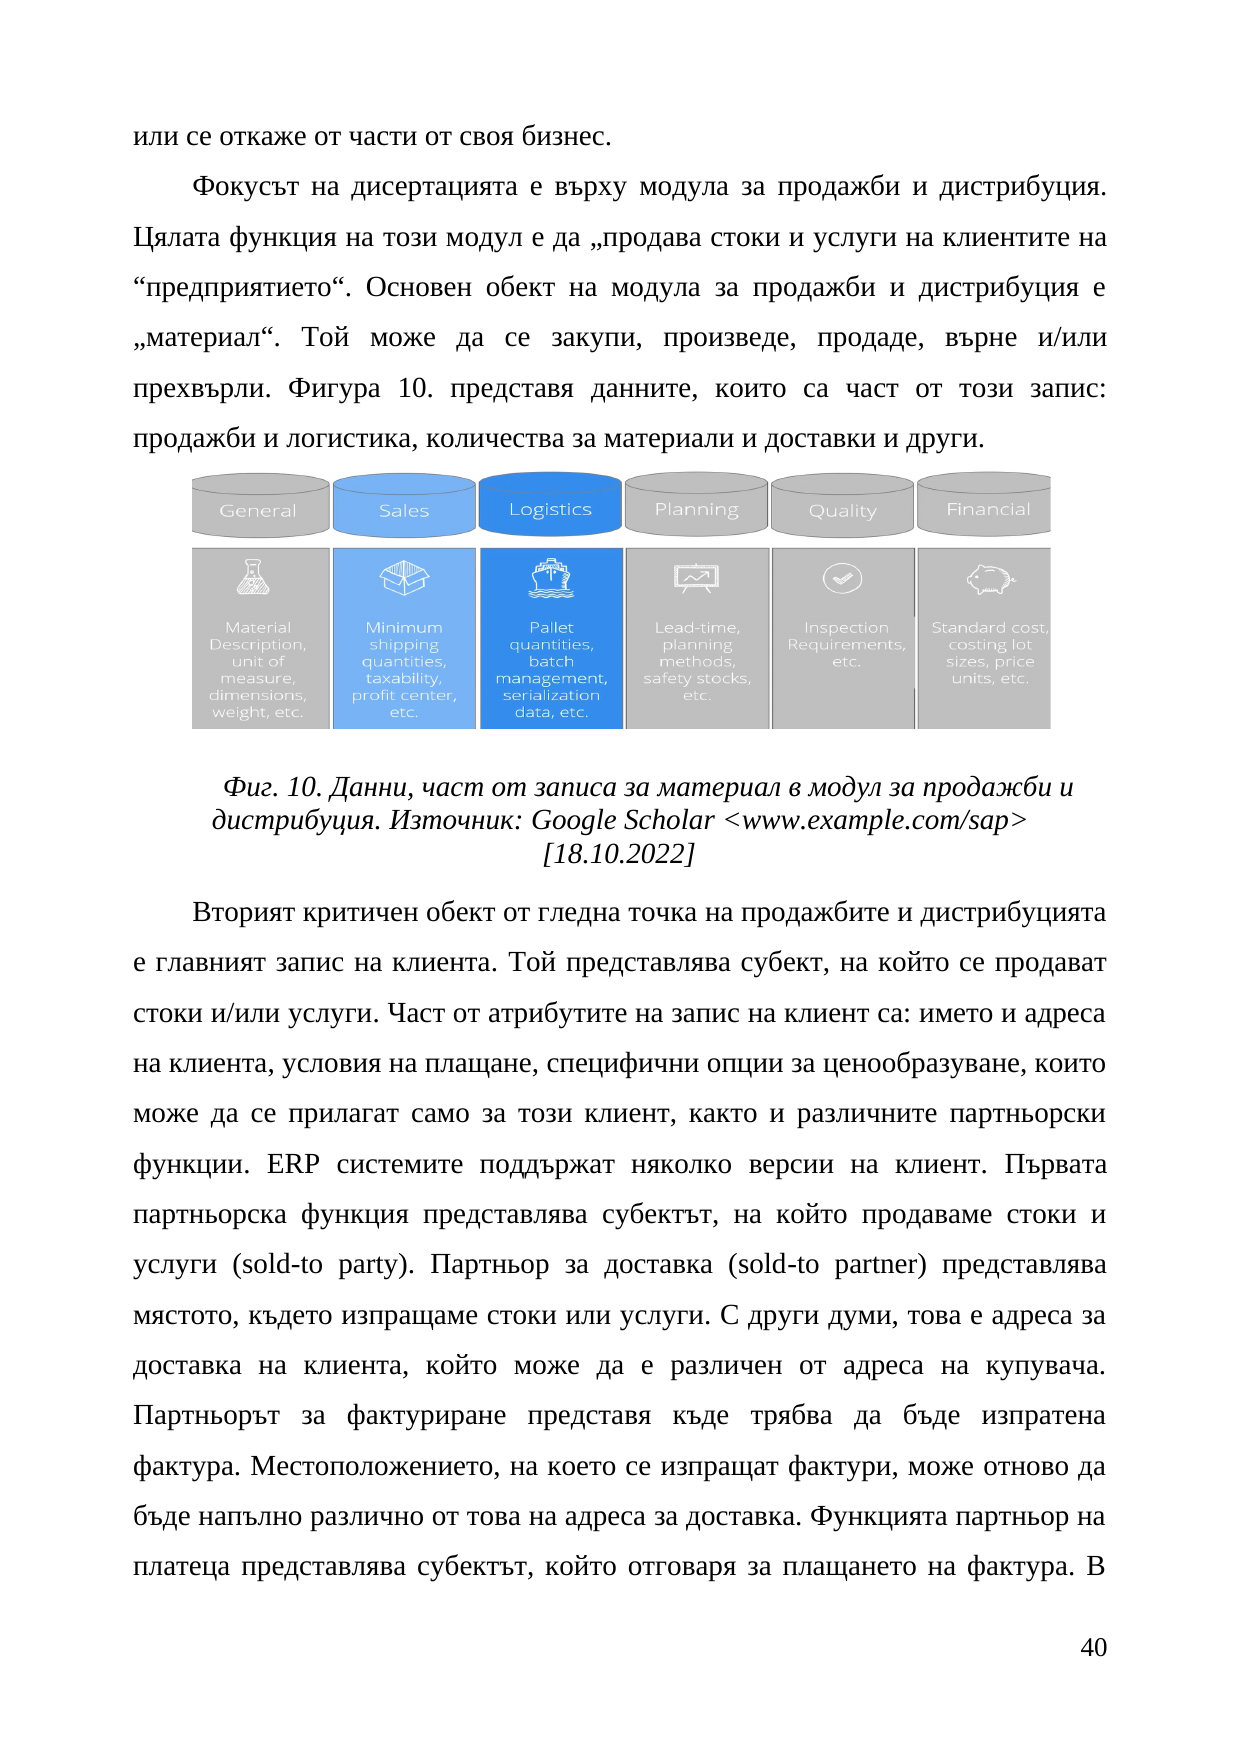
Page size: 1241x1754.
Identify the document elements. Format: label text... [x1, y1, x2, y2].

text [133, 894, 1107, 1582]
text Фокусът на дисертацията е върху модула за продажби и дистрибуция. Цялата функция на този модул е да „продава стоки и услуги на клиентите на “предприятието“. Основен обект на модула за продажби и дистрибуция е „материал“. Той може да се закупи, произведе, продаде, върне и/или прехвърли. Фигура 10. представя данните, които са част от този запис: продажби и логистика, количества за материали и доставки и други. [133, 168, 1107, 453]
title Фиг. 10. Данни, част от записа за материал в модул за продажби и дистрибуция. Източник: Google Scholar <www.example.com/sap> [18.10.2022] [133, 769, 1107, 869]
picture [192, 470, 1051, 729]
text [133, 118, 1107, 152]
